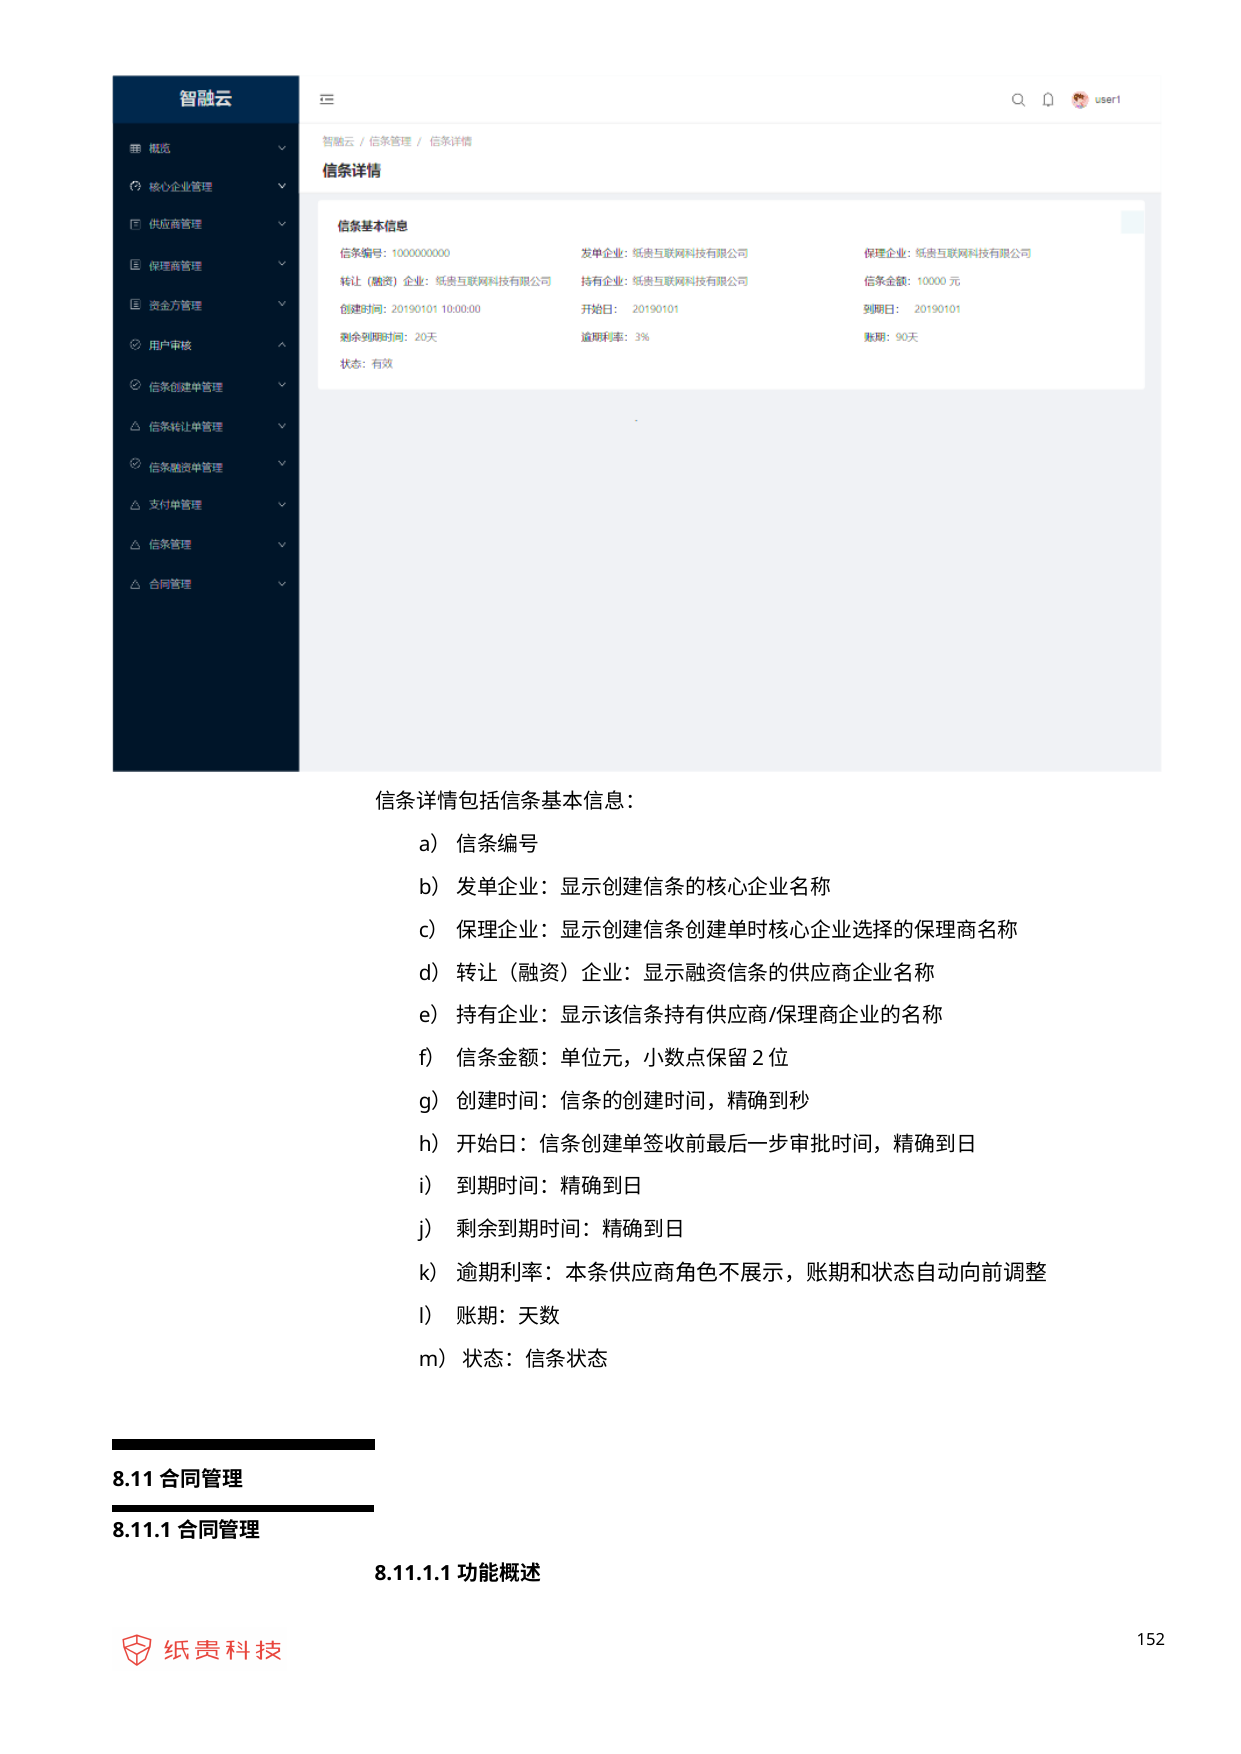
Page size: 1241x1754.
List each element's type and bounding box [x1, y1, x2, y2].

picture [112, 1627, 287, 1671]
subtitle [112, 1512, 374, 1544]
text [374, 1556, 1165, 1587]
picture [112, 75, 1165, 772]
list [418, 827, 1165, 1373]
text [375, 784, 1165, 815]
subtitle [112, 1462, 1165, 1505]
